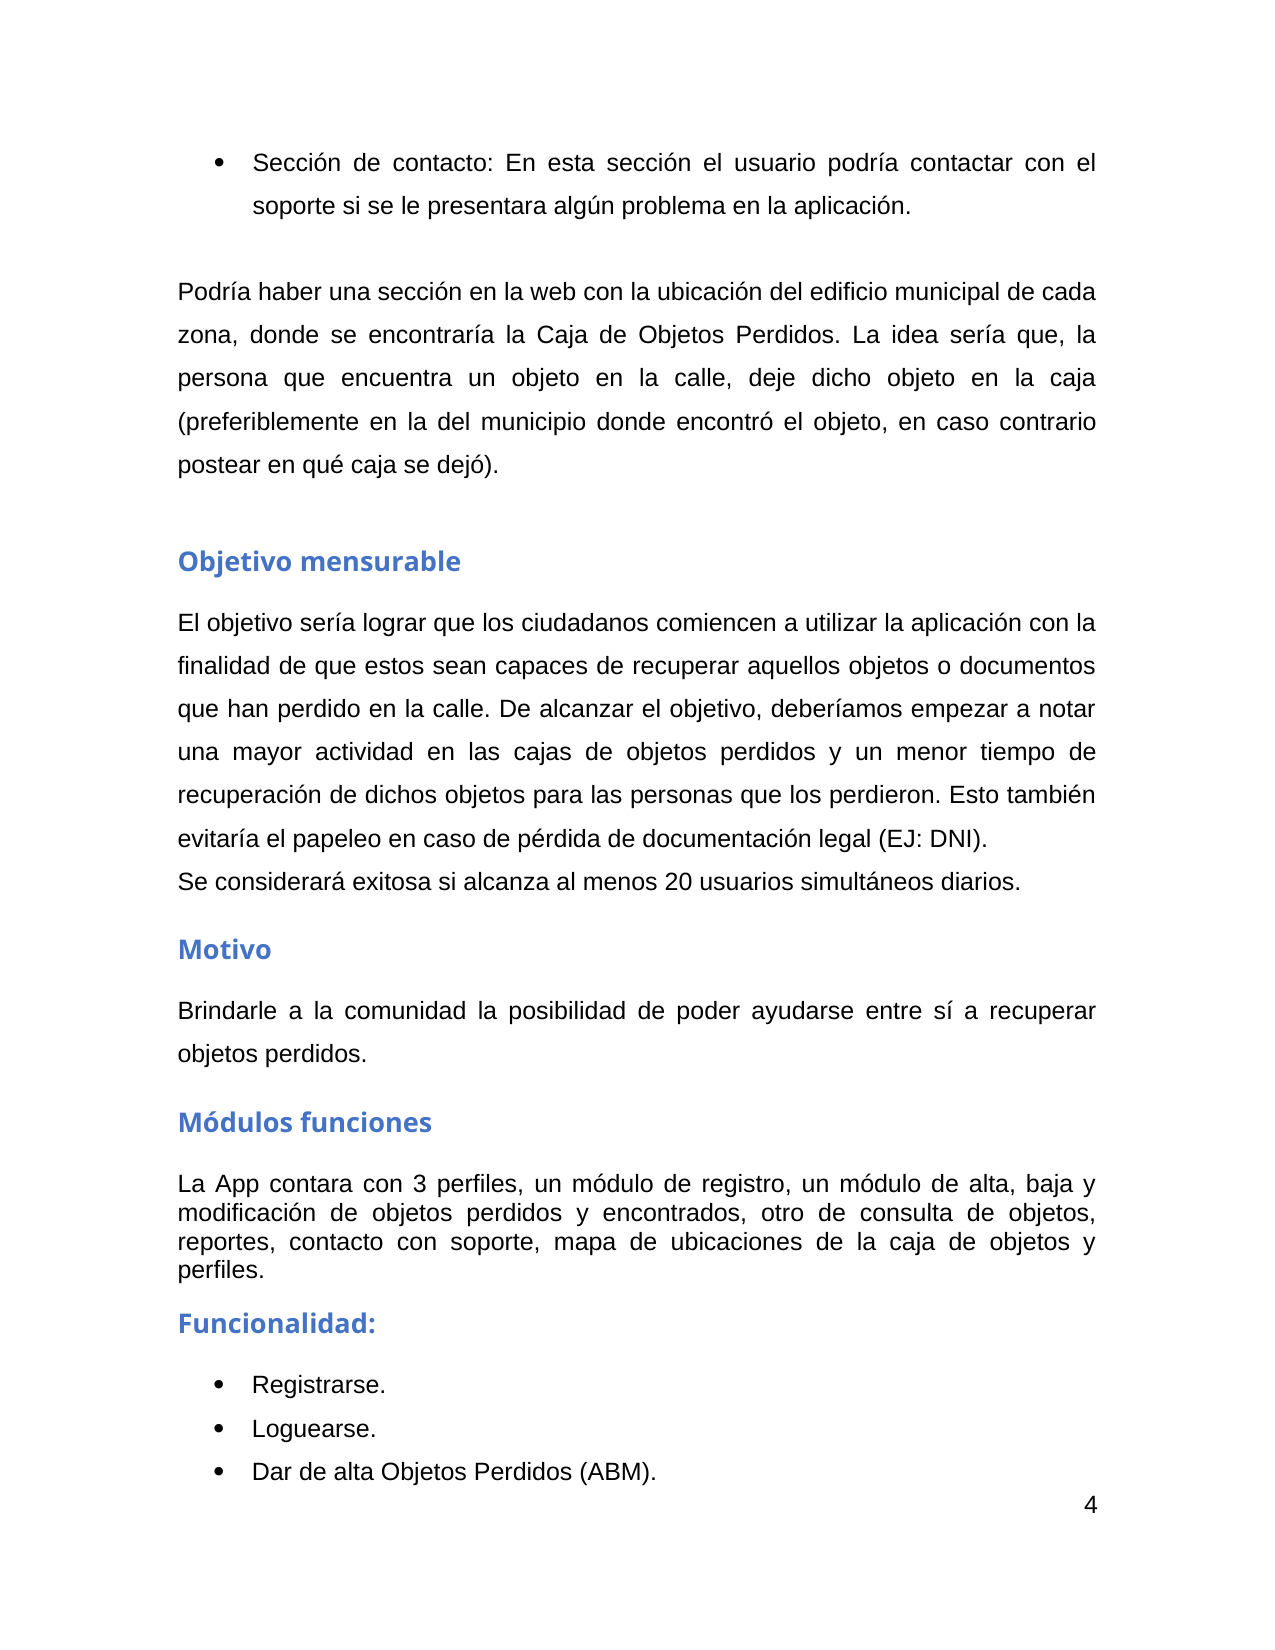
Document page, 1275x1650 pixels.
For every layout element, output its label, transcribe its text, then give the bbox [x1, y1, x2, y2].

list Dar de alta Objetos Perdidos (ABM). [214, 1457, 1098, 1486]
subtitle Objetivo mensurable [177, 542, 1098, 579]
subtitle Módulos funciones [177, 1103, 1098, 1140]
text Brindarle a la comunidad la posibilidad de poder ayudarse entre sí a recuperar objetos perdidos. [177, 996, 1098, 1068]
list Registrarse. [214, 1370, 1098, 1399]
text Podría haber una sección en la web con la ubicación del edificio municipal de cada zona, donde se encontraría la Caja de Objetos Perdidos. La idea sería que, la persona que encuentra un objeto en la calle, deje dicho objeto en la caja (preferiblemente en la del municipio donde encontró el objeto, en caso contrario postear en qué caja se dejó). [177, 277, 1098, 478]
subtitle Funcionalidad: [177, 1305, 1098, 1342]
text El objetivo sería lograr que los ciudadanos comiencen a utilizar la aplicación con la finalidad de que estos sean capaces de recuperar aquellos objetos o documentos que han perdido en la calle. De alcanzar el objetivo, deberíamos empezar a notar una mayor actividad en las cajas de objetos perdidos y un menor tiempo de recuperación de dichos objetos para las personas que los perdieron. Esto también evitaría el papeleo en caso de pérdida de documentación legal (EJ: DNI). [177, 608, 1098, 852]
list Sección de contacto: En esta sección el usuario podría contactar con el soporte si se le presentara algún problema en la aplicación. [215, 148, 1098, 219]
text Se considerará exitosa si alcanza al menos 20 usuarios simultáneos diarios. [177, 867, 1098, 895]
subtitle Motivo [177, 931, 1098, 967]
list Loguearse. [214, 1414, 1098, 1442]
text La App contara con 3 perfiles, un módulo de registro, un módulo de alta, baja y modificación de objetos perdidos y encontrados, otro de consulta de objetos, reportes, contacto con soporte, mapa de ubicaciones de la caja de objetos y perfiles. [177, 1169, 1098, 1284]
